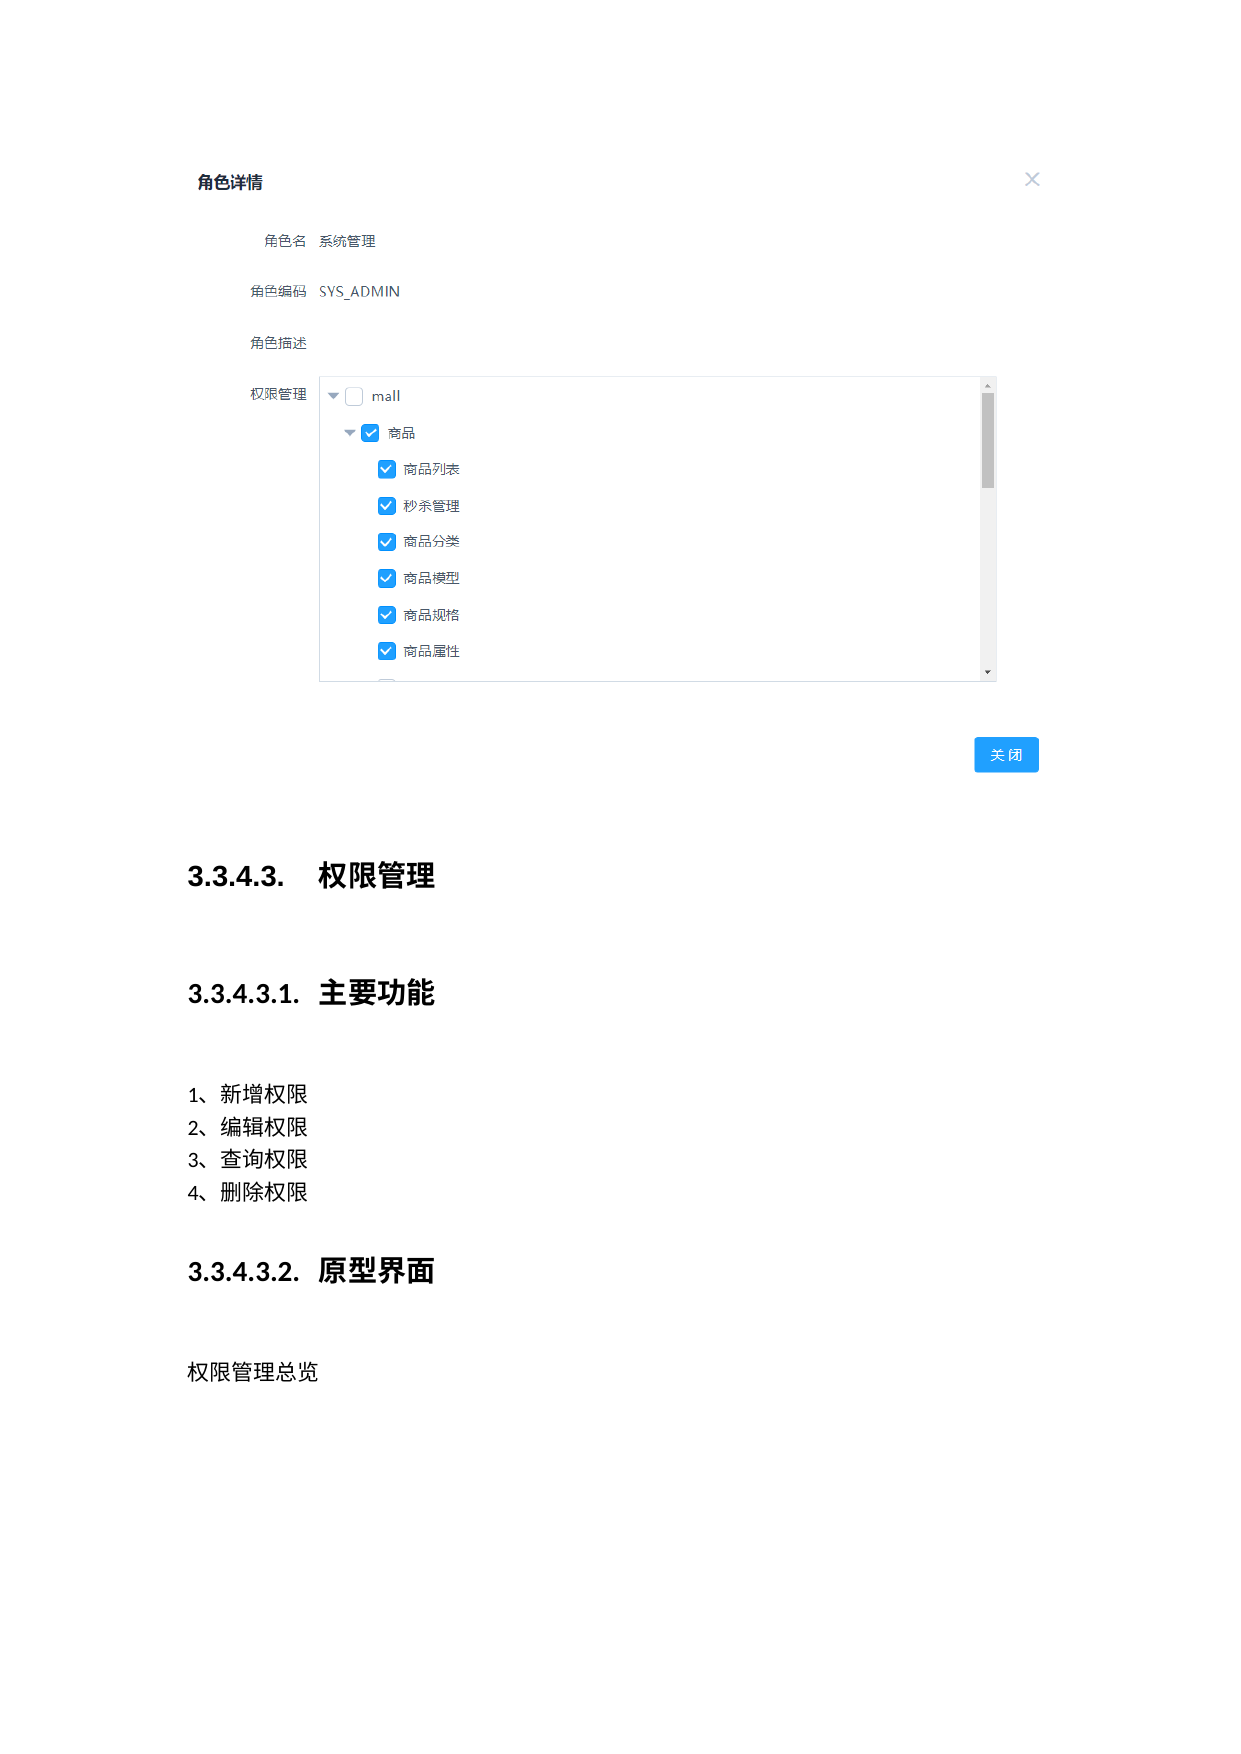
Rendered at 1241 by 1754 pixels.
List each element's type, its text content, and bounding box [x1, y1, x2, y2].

list 权限管理总览 [187, 1356, 1053, 1388]
list 查询权限 [187, 1143, 1053, 1176]
list 新增权限 [187, 1078, 1053, 1111]
subtitle 权限管理 [187, 841, 1053, 906]
subtitle 主要功能 [187, 959, 1053, 1024]
list 编辑权限 [187, 1111, 1053, 1143]
list 删除权限 [187, 1176, 1053, 1208]
subtitle 原型界面 [187, 1237, 1053, 1302]
picture [187, 162, 1053, 784]
